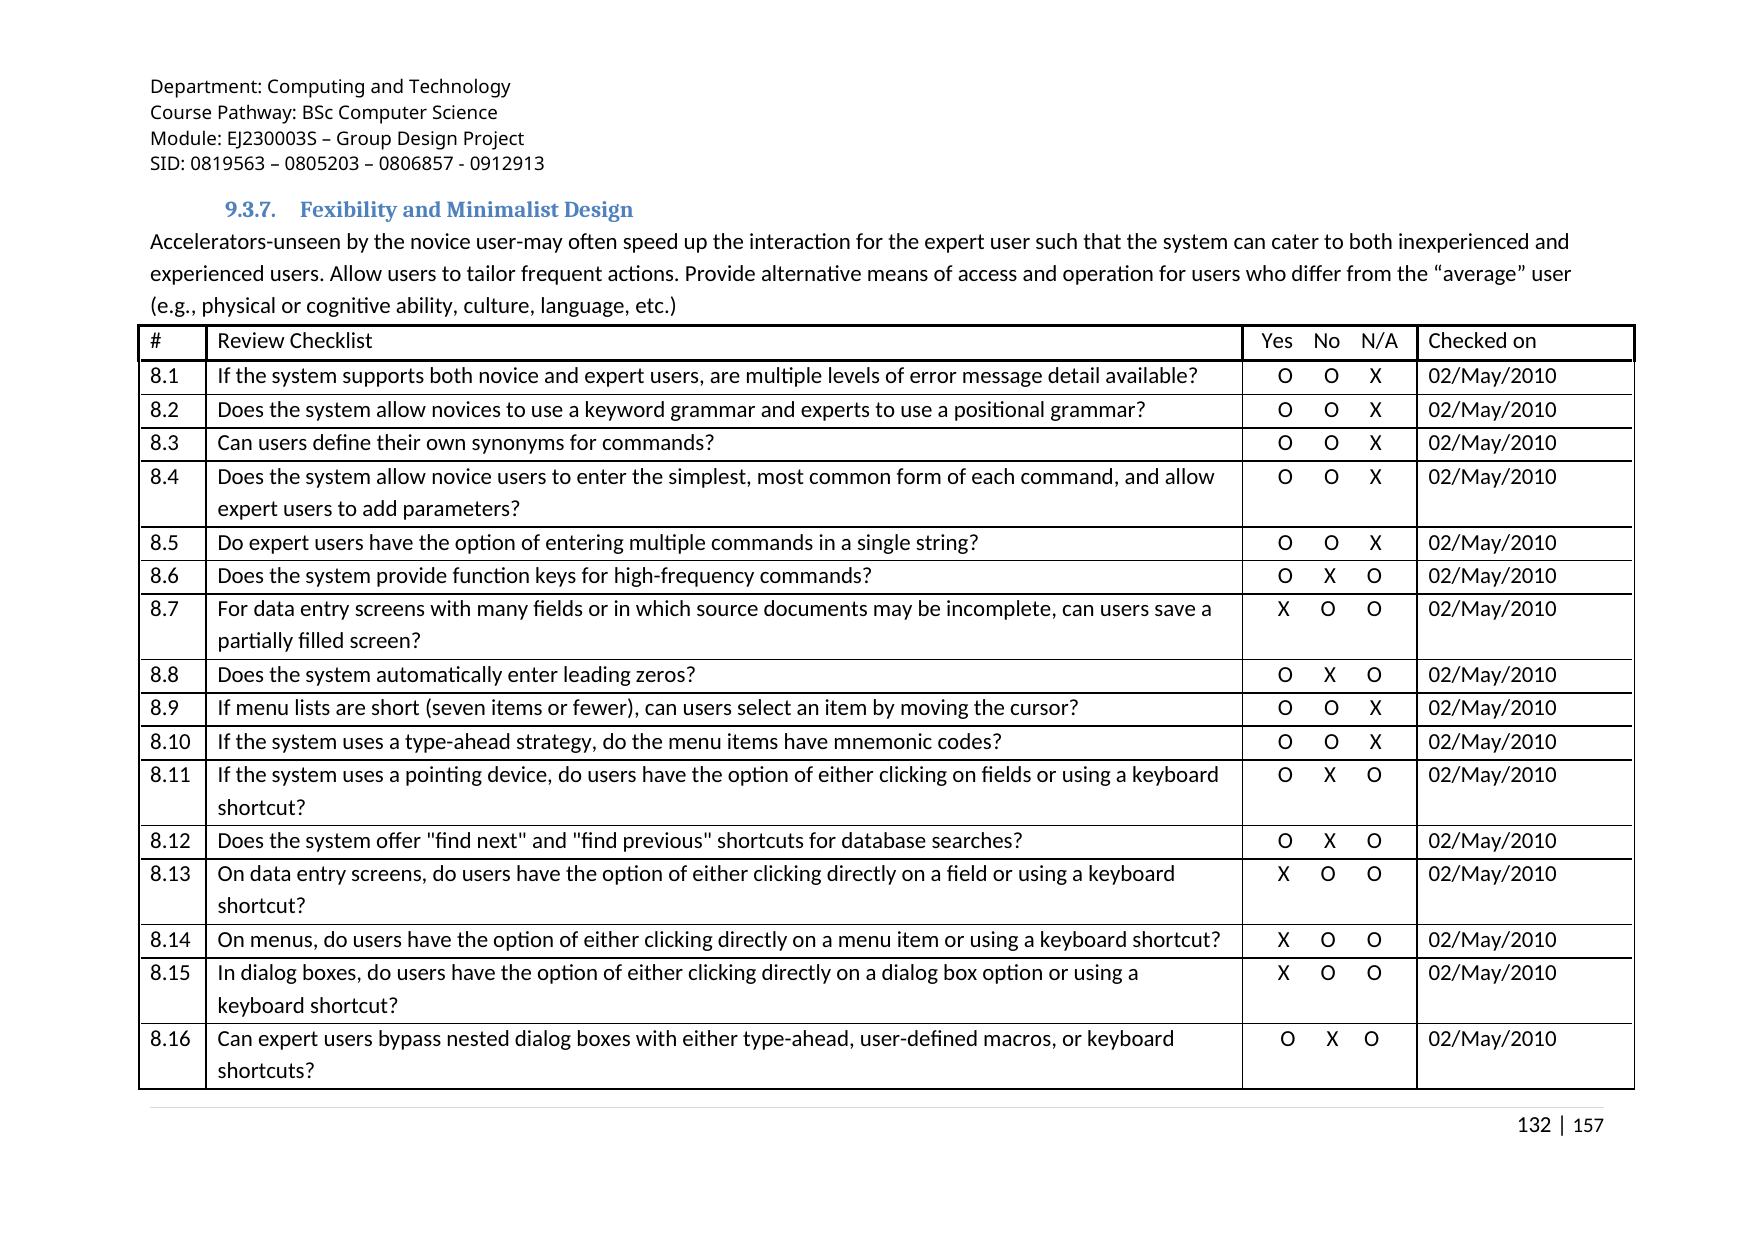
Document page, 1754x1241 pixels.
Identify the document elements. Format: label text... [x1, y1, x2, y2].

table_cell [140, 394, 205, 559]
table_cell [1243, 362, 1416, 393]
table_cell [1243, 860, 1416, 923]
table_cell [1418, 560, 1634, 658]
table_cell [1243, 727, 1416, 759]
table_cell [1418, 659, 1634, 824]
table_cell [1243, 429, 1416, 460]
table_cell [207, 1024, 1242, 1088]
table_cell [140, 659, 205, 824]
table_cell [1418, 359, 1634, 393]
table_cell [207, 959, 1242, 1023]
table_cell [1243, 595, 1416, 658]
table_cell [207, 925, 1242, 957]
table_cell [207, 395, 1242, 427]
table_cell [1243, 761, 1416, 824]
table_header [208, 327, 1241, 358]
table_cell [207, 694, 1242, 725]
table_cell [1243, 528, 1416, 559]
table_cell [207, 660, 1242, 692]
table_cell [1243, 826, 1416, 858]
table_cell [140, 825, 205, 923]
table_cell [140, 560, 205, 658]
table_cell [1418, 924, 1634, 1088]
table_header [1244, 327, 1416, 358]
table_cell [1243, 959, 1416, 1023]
text Accelerators-unseen by the novice user-may often speed up the interaction for the expert user such that the system can cater to both inexperienced and experienced users. Allow users to tailor frequent actions. Provide alternative means of access and operation for users who differ from the “average” user (e.g., physical or cognitive ability, culture, language, etc.) [150, 227, 1604, 319]
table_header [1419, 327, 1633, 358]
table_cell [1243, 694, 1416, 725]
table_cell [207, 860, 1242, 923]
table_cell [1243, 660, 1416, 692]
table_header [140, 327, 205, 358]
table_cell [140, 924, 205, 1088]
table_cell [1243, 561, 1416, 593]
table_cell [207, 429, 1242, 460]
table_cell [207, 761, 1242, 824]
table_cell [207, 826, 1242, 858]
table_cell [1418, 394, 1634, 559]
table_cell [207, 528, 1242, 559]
subtitle Fexibility and Minimalist Design [225, 197, 1604, 223]
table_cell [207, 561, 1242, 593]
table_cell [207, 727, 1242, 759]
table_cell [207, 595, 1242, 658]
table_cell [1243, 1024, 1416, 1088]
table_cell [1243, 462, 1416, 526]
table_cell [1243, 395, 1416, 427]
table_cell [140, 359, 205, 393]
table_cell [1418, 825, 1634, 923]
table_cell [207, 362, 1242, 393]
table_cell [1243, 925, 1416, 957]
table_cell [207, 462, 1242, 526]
